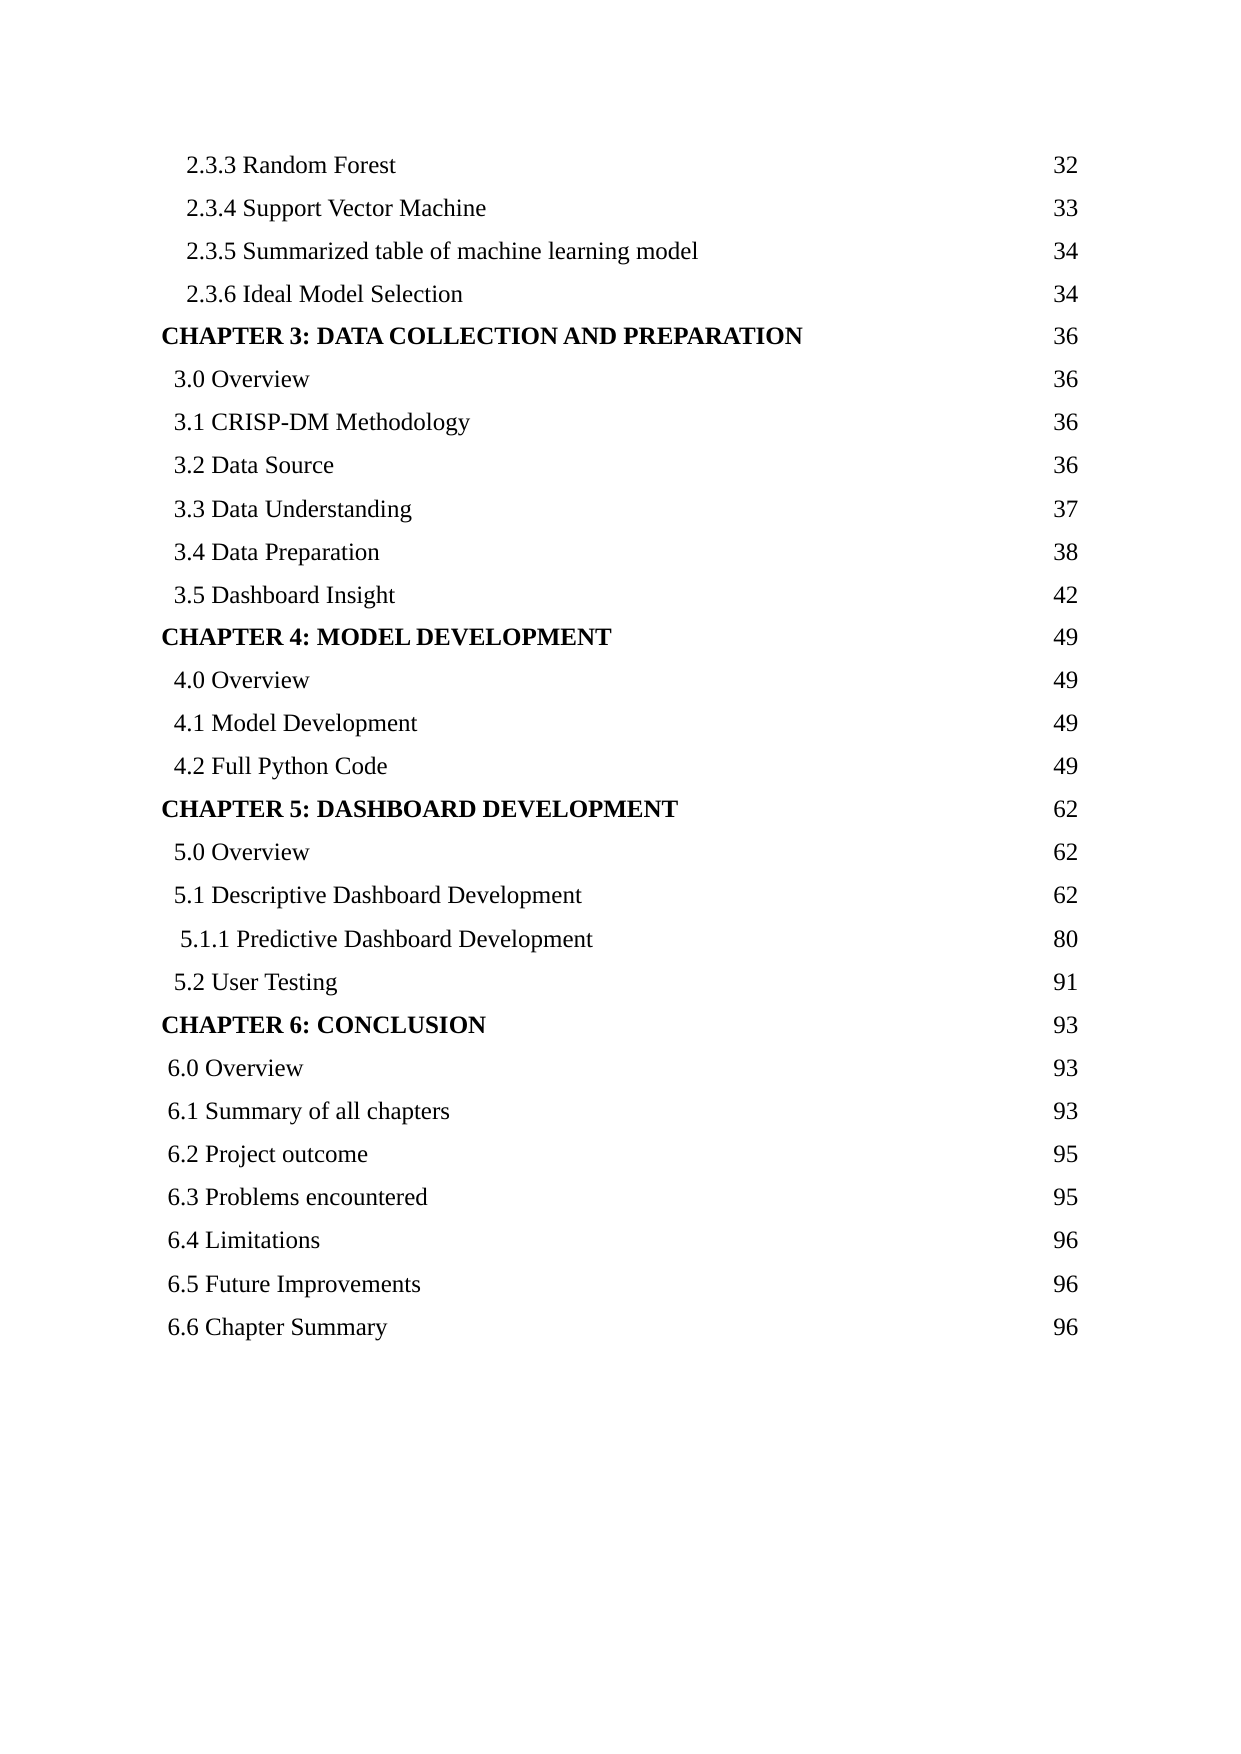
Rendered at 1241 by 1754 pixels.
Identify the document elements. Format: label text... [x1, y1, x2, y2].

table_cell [917, 150, 1089, 321]
table_cell 36 36 36 36 37 38 42 [917, 321, 1089, 622]
table_cell 49 49 49 49 62 62 62 80 91 93 93 93 95 95 96 96 96 [917, 622, 1089, 1484]
table_cell CHAPTER 4: MODEL DEVELOPMENT 4.0 Overview 4.1 Model Development 4.2 Full Python Code CHAPTER 5: DASHBOARD DEVELOPMENT 5.0 Overview 5.1 Descriptive Dashboard Development 5.1.1 Predictive Dashboard Development 5.2 User Testing CHAPTER 6: CONCLUSION 6.0 Overview 6.1 Summary of all chapters 6.2 Project outcome 6.3 Problems encountered 6.4 Limitations 6.5 Future Improvements 6.6 Chapter Summary [150, 622, 917, 1484]
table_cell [150, 150, 917, 321]
table_cell CHAPTER 3: DATA COLLECTION AND PREPARATION 3.0 Overview 3.1 CRISP-DM Methodology 3.2 Data Source 3.3 Data Understanding 3.4 Data Preparation 3.5 Dashboard Insight [150, 321, 917, 622]
